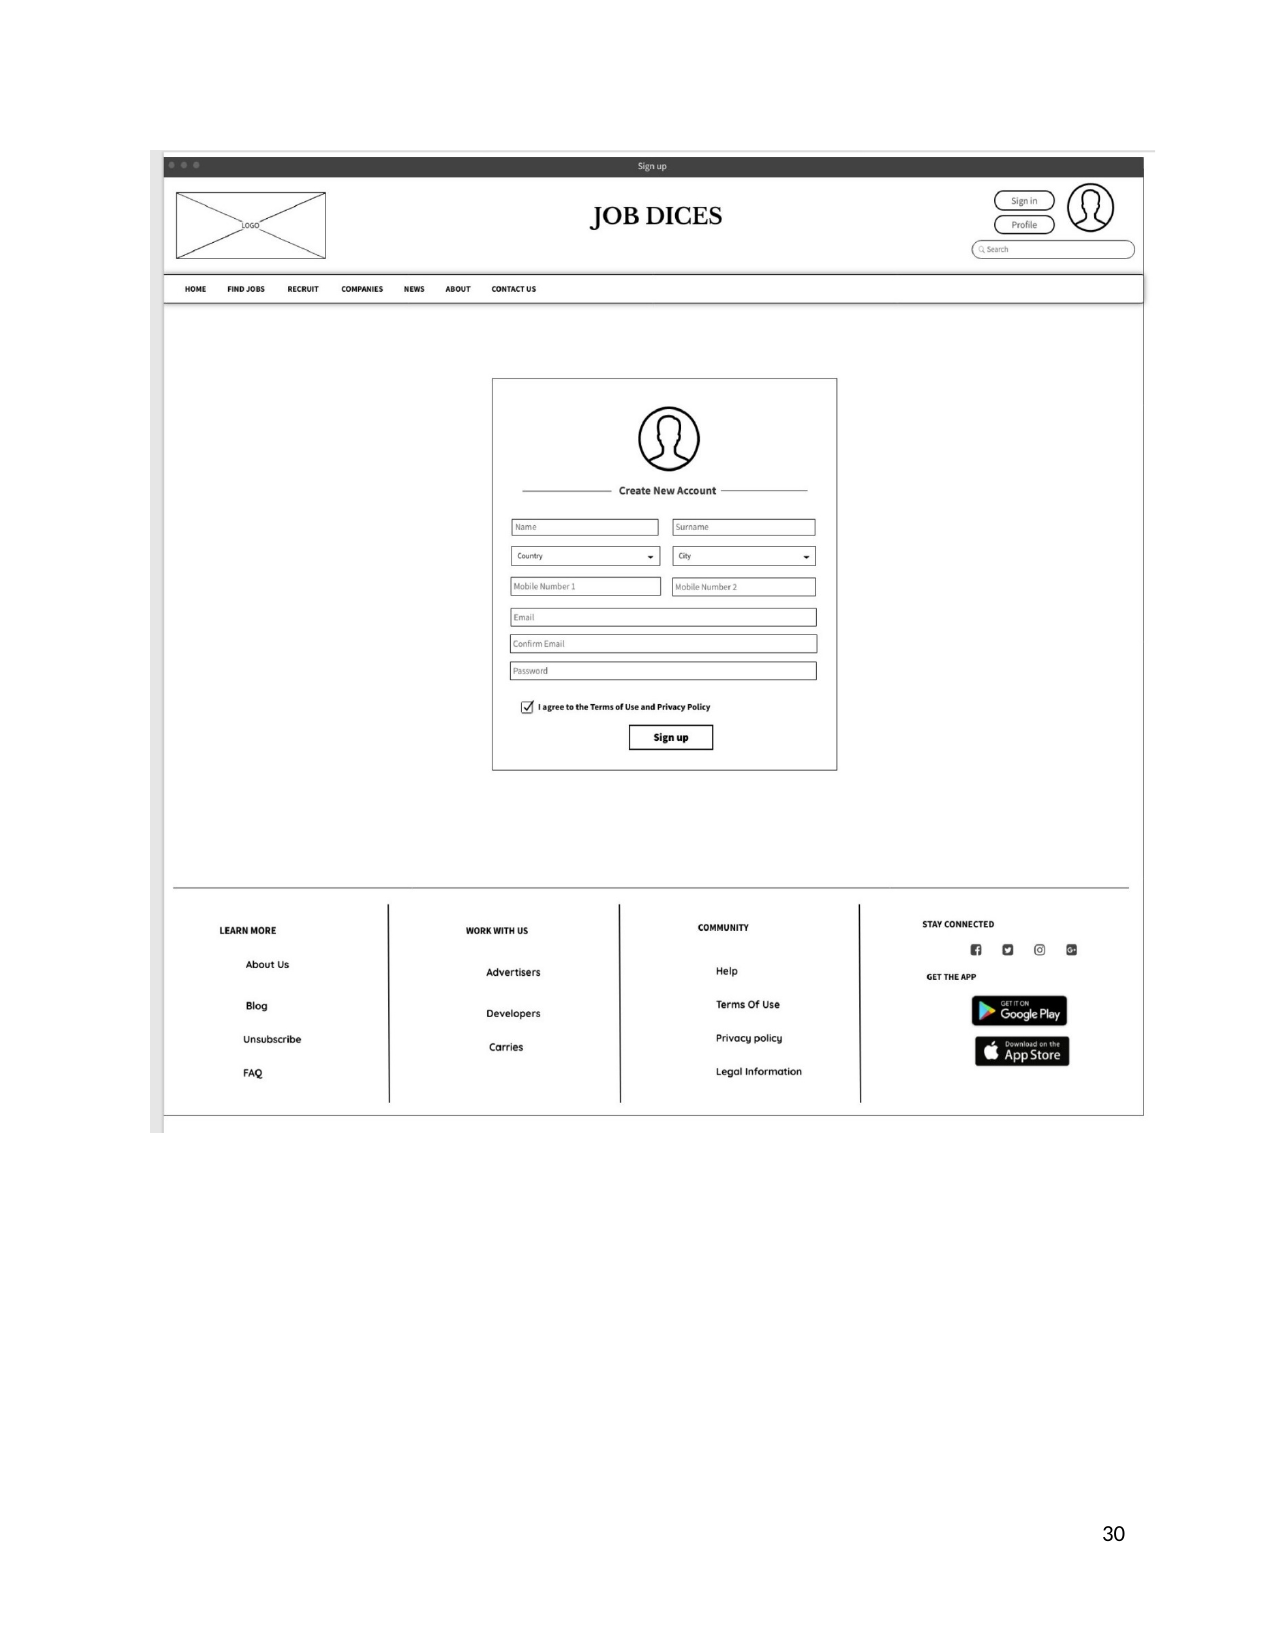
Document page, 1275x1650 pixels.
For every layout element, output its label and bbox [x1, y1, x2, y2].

picture [150, 150, 1155, 1133]
